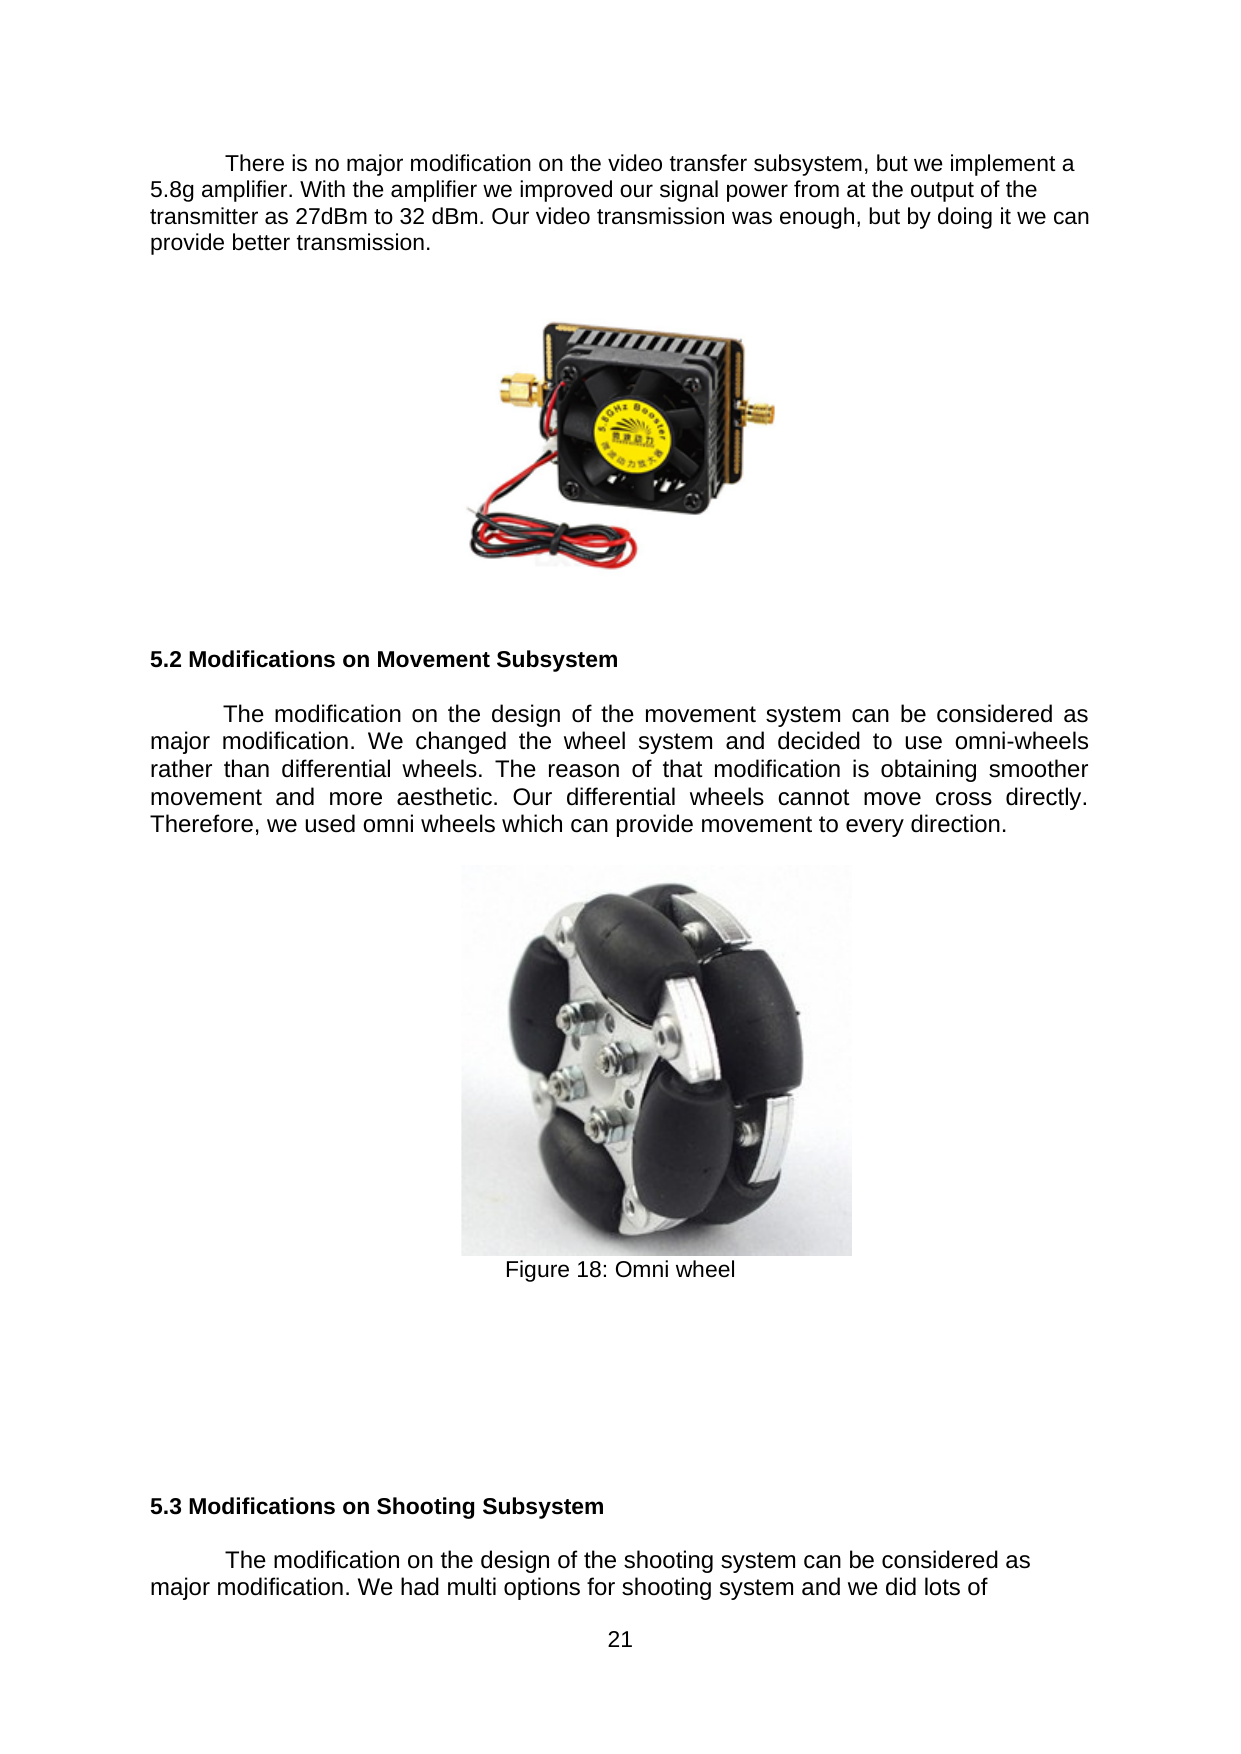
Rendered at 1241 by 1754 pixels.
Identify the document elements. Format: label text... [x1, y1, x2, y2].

text There is no major modification on the video transfer subsystem, but we implement a 5.8g amplifier. With the amplifier we improved our signal power from at the output of the transmitter as 27dBm to 32 dBm. Our video transmission was enough, but by doing it we can provide better transmission. [150, 150, 1090, 255]
text 5.3 Modifications on Shooting Subsystem [150, 1493, 1090, 1519]
picture [451, 281, 789, 620]
picture [461, 865, 852, 1256]
text Figure 18: Omni wheel [150, 1256, 1090, 1282]
text The modification on the design of the movement system can be considered as major modification. We changed the wheel system and decided to use omni-wheels rather than differential wheels. The reason of that modification is obtaining smoother movement and more aesthetic. Our differential wheels cannot move cross directly. Therefore, we used omni wheels which can provide movement to every direction. [150, 699, 1090, 838]
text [150, 1546, 1090, 1601]
text 5.2 Modifications on Movement Subsystem [150, 646, 1090, 672]
